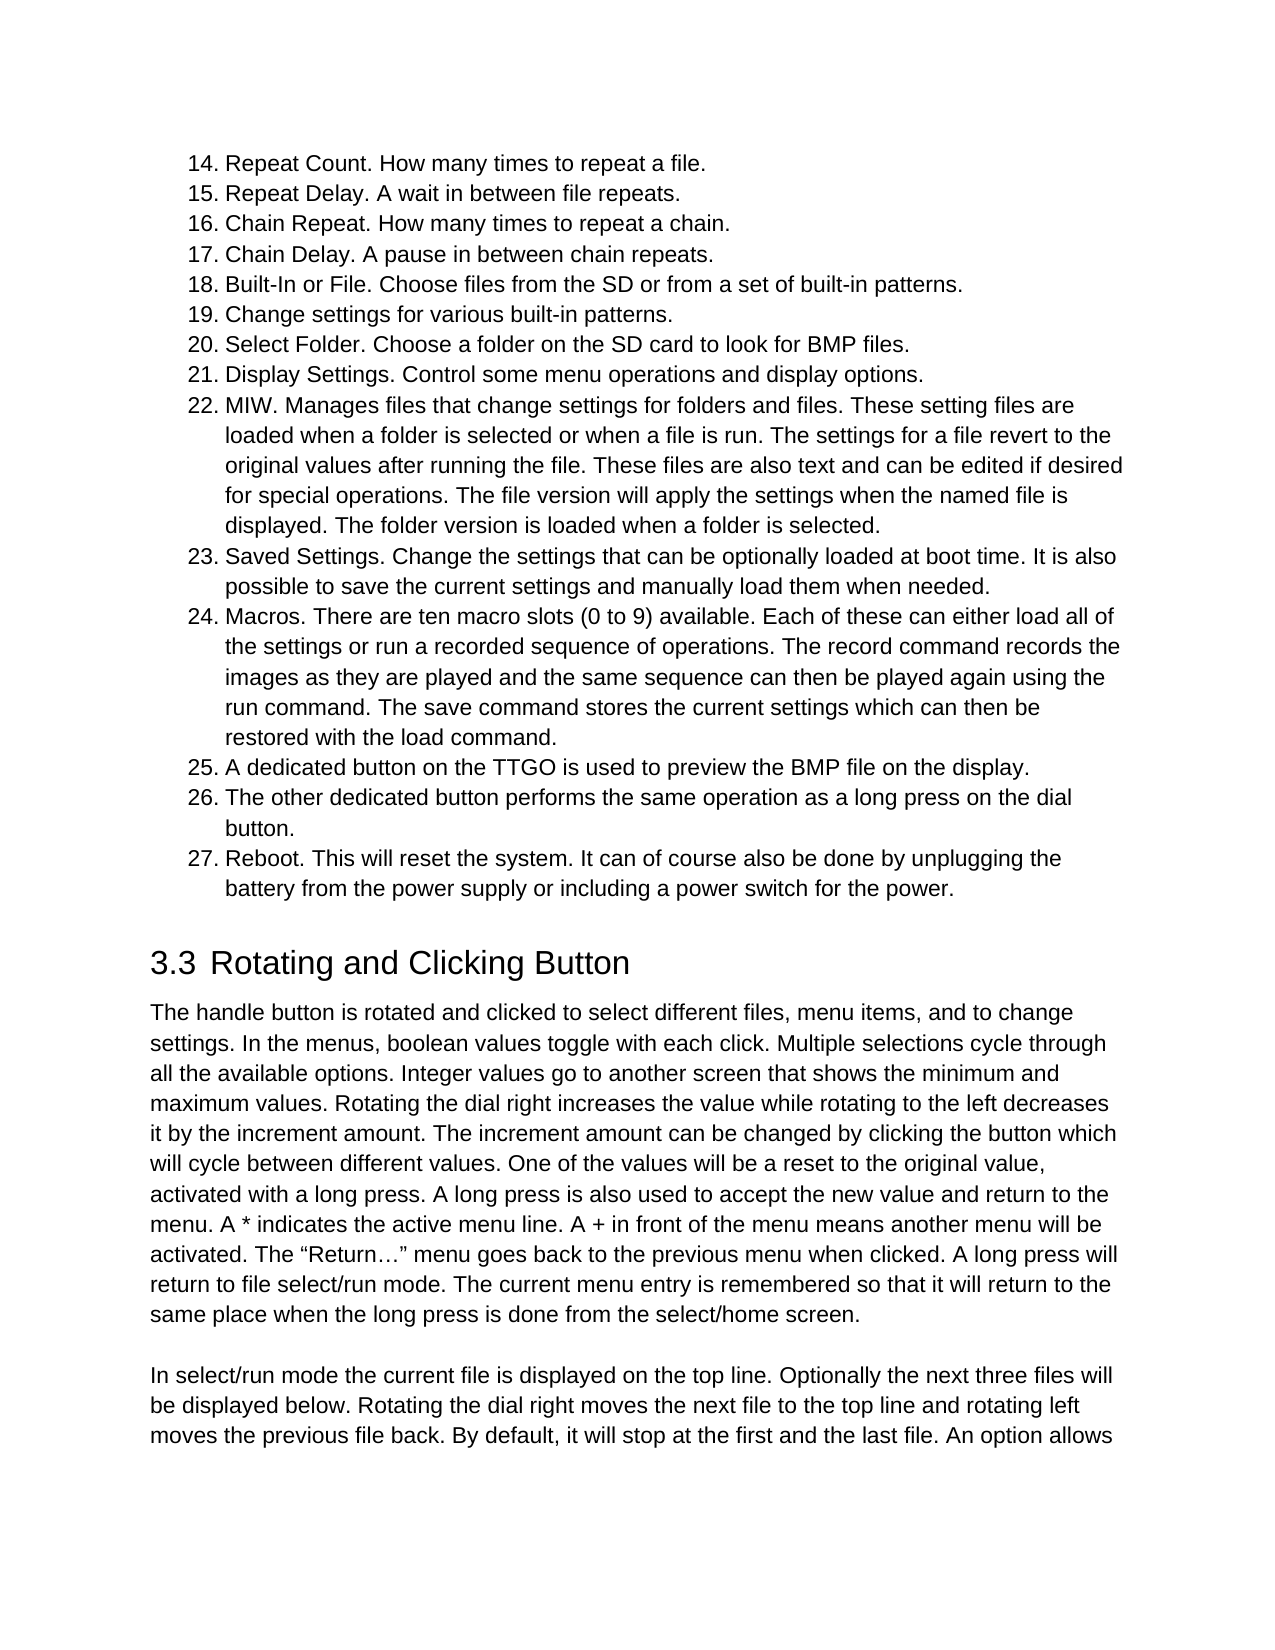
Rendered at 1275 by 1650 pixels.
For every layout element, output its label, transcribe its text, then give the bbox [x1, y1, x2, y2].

list Repeat Count. How many times to repeat a file. [187, 150, 1125, 176]
list Select Folder. Choose a folder on the SD card to look for BMP files. [187, 331, 1125, 358]
text The handle button is rotated and clicked to select different files, menu items, and to change settings. In the menus, boolean values toggle with each click. Multiple selections cycle through all the available options. Integer values go to another screen that shows the minimum and maximum values. Rotating the dial right increases the value while rotating to the left decreases it by the increment amount. The increment amount can be changed by clicking the button which will cycle between different values. One of the values will be a reset to the original value, activated with a long press. A long press is also used to accept the new value and return to the menu. A * indicates the active menu line. A + in front of the menu means another menu will be activated. The “Return…” menu goes back to the previous menu when clicked. A long press will return to file select/run mode. The current menu entry is remembered so that it will return to the same place when the long press is done from the select/home screen. [150, 999, 1125, 1328]
list Macros. There are ten macro slots (0 to 9) available. Each of these can either load all of the settings or run a recorded sequence of operations. The record command records the images as they are played and the same sequence can then be played again using the run command. The save command stores the current settings which can then be restored with the load command. [187, 603, 1125, 750]
list Saved Settings. Change the settings that can be optionally loaded at boot time. It is also possible to save the current settings and manually load them when needed. [187, 543, 1125, 599]
list Change settings for various built-in patterns. [187, 301, 1125, 327]
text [150, 1362, 1125, 1449]
list MIW. Manages files that change settings for folders and files. These setting files are loaded when a folder is selected or when a file is run. The settings for a file revert to the original values after running the file. These files are also text and can be edited if desired for special operations. The file version will apply the settings when the named file is displayed. The folder version is loaded when a folder is selected. [187, 392, 1125, 539]
list A dedicated button on the TTGO is used to preview the BMP file on the display. [187, 754, 1125, 781]
subtitle Rotating and Clicking Button [150, 943, 1125, 981]
list The other dedicated button performs the same operation as a long press on the dial button. [187, 784, 1125, 841]
list Repeat Delay. A wait in between file repeats. [187, 180, 1125, 207]
list Chain Repeat. How many times to repeat a chain. [187, 210, 1125, 237]
list Built-In or File. Choose files from the SD or from a set of built-in patterns. [187, 271, 1125, 297]
list Chain Delay. A pause in between chain repeats. [187, 241, 1125, 267]
list Display Settings. Control some menu operations and display options. [187, 361, 1125, 388]
list Reboot. This will reset the system. It can of course also be done by unplugging the battery from the power supply or including a power switch for the power. [187, 845, 1125, 901]
